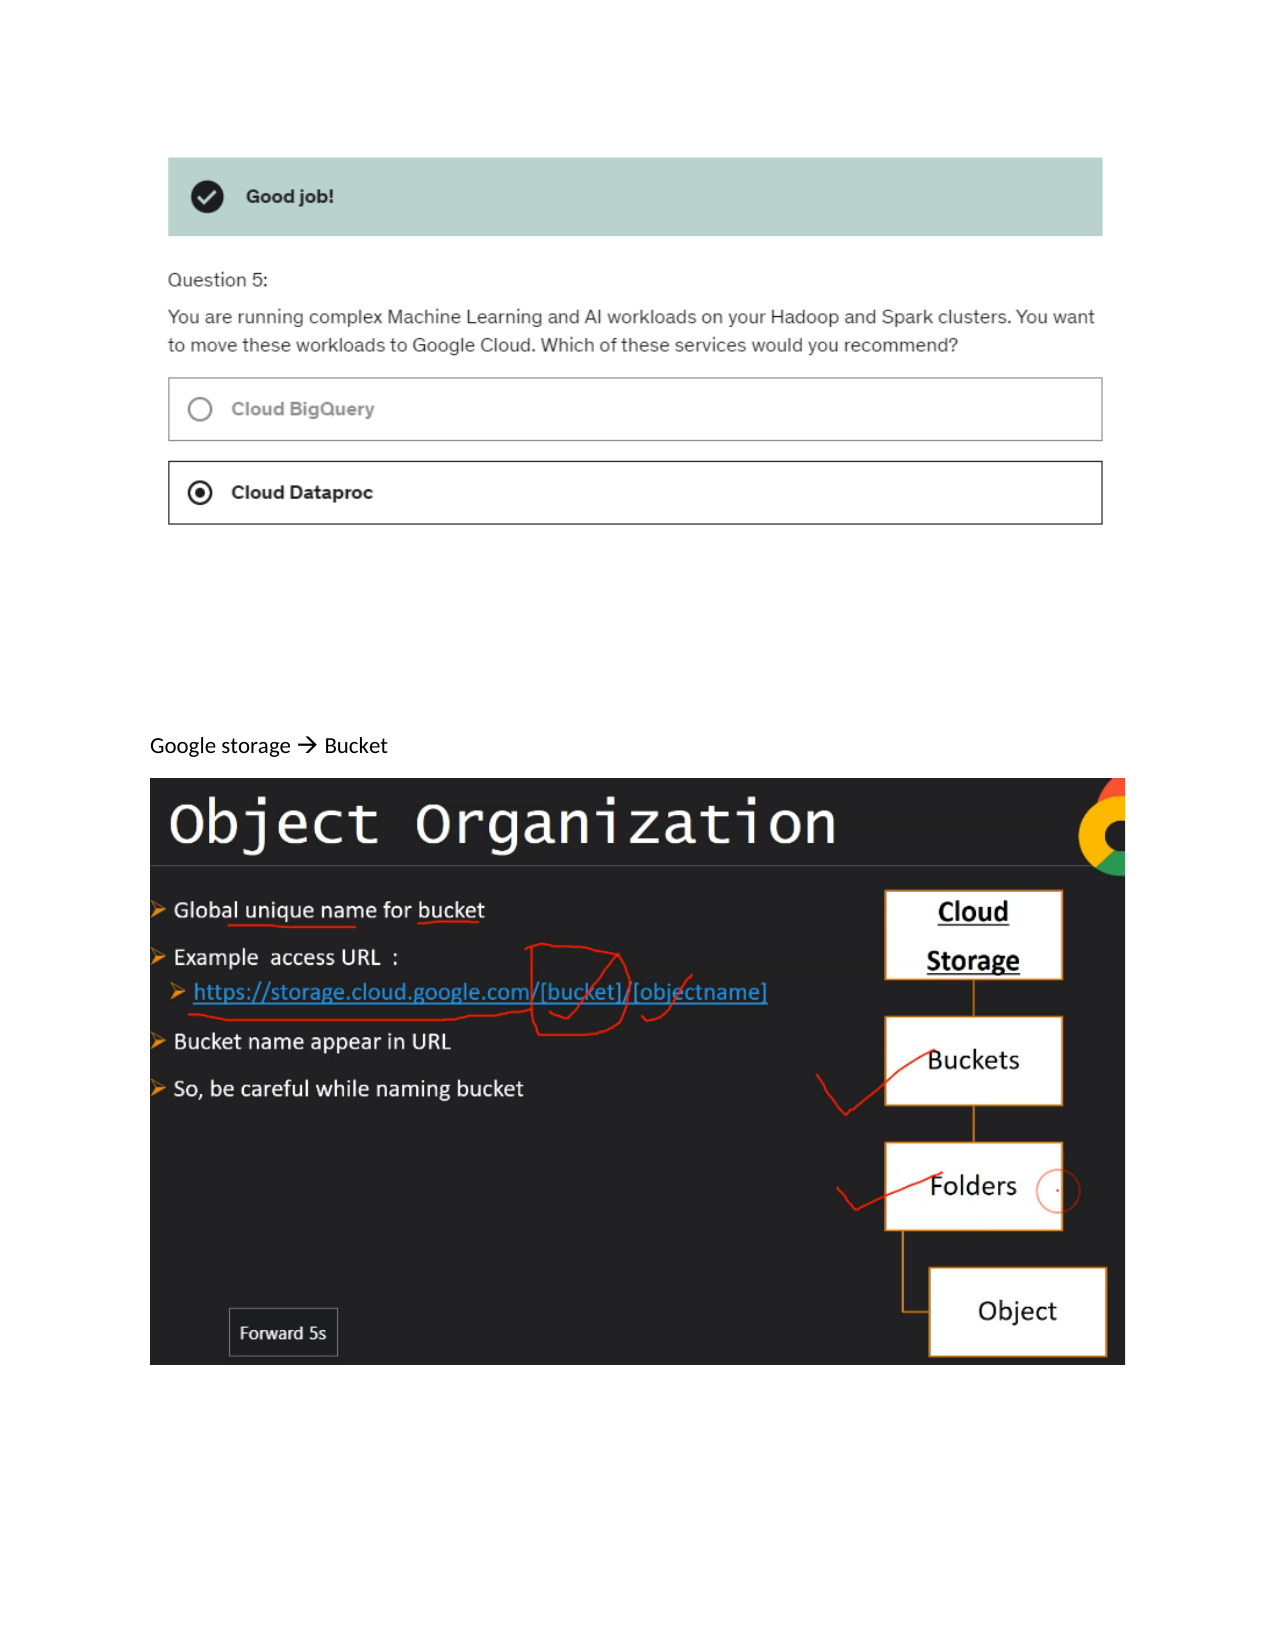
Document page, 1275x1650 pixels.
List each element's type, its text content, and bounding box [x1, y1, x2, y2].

picture [150, 778, 1125, 1365]
picture [150, 150, 1125, 526]
text Google storage Bucket [150, 731, 1125, 759]
